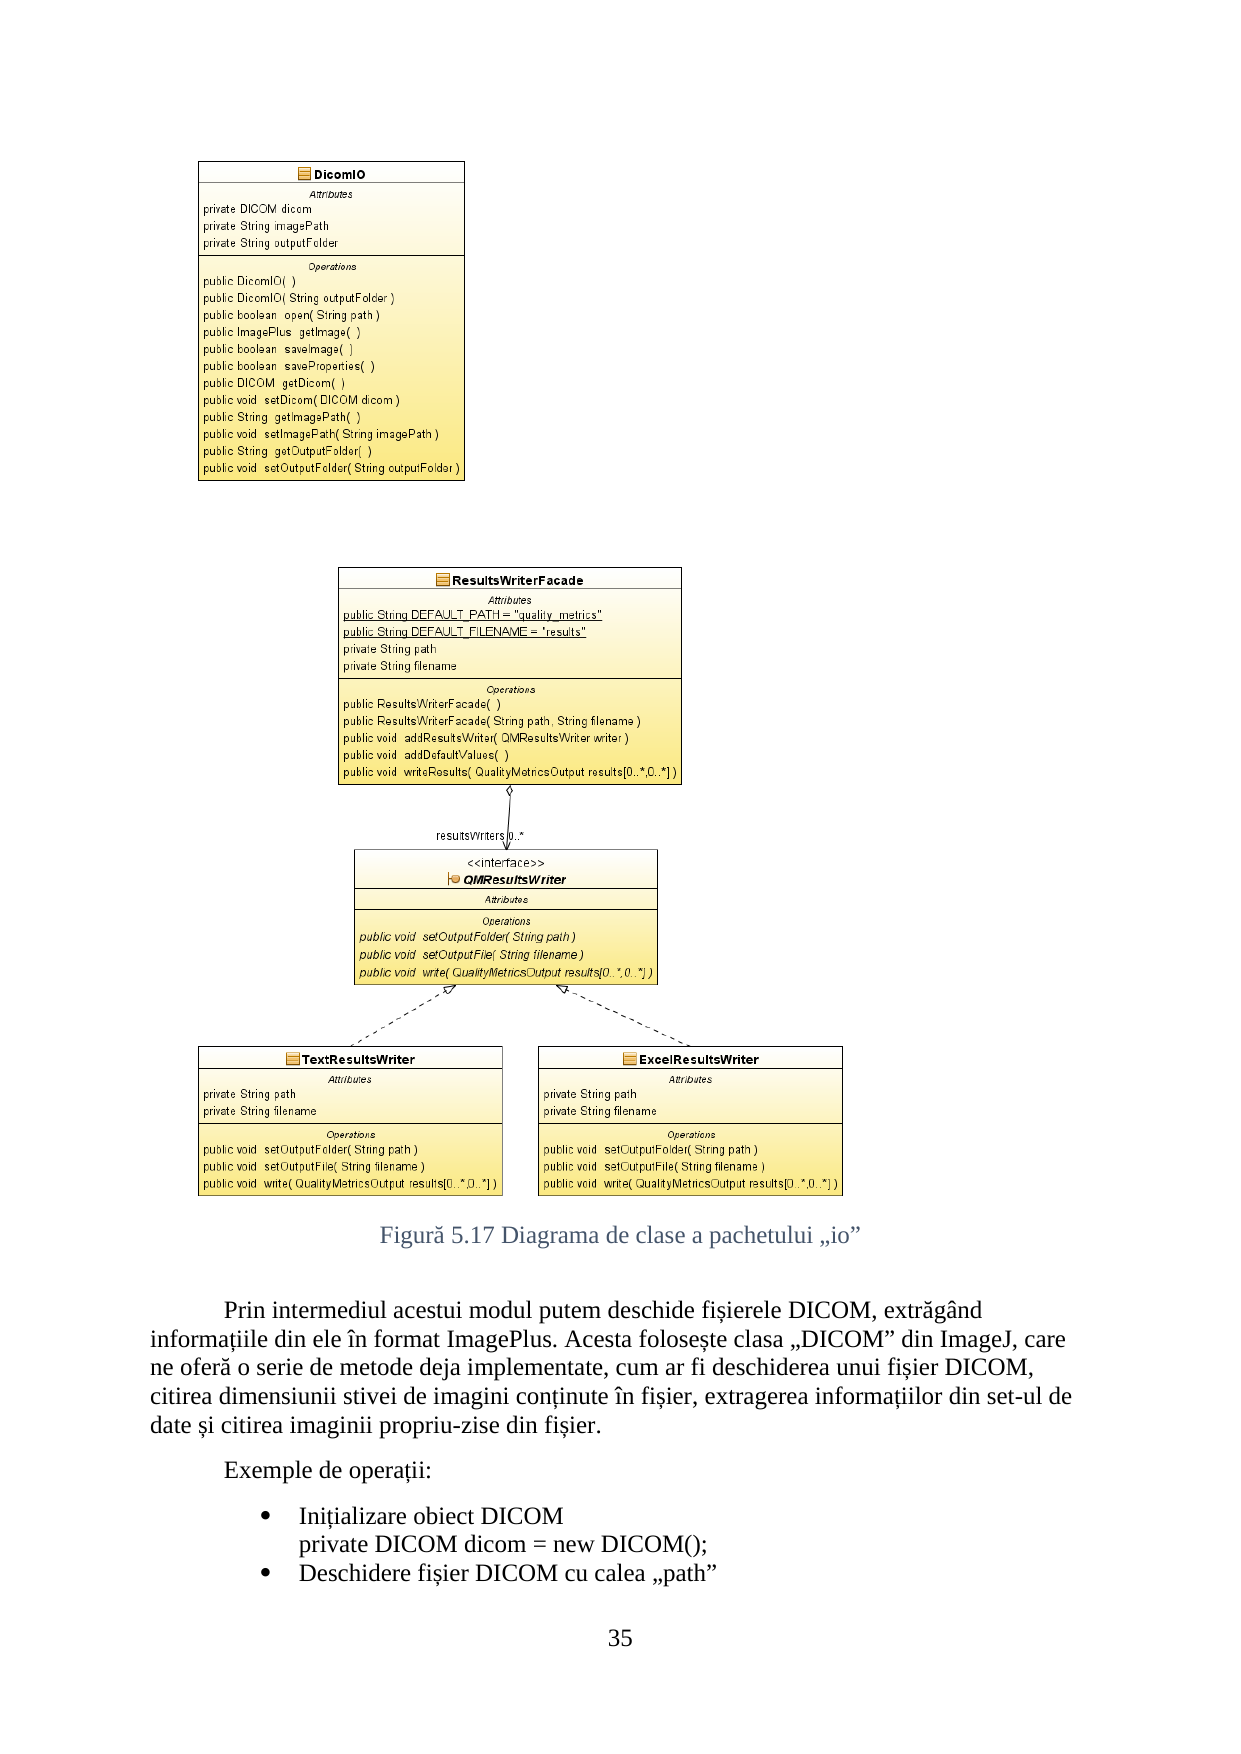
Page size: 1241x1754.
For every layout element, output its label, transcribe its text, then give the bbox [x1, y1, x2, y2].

list private DICOM dicom = new DICOM(); [299, 1529, 1090, 1558]
picture [150, 150, 1123, 1196]
text Prin intermediul acestui modul putem deschide fișierele DICOM, extrăgând informațiile din ele în format ImagePlus. Acesta folosește clasa „DICOM” din ImageJ, care ne oferă o serie de metode deja implementate, cum ar fi deschiderea unui fișier DICOM, citirea dimensiunii stivei de imagini conținute în fișier, extragerea informațiilor din set-ul de date și citirea imaginii propriu-zise din fișier. [150, 1295, 1090, 1439]
list Inițializare obiect DICOM [261, 1501, 1090, 1529]
list Deschidere fișier DICOM cu calea „path” [261, 1558, 1090, 1587]
text Exemple de operații: [150, 1455, 1090, 1484]
